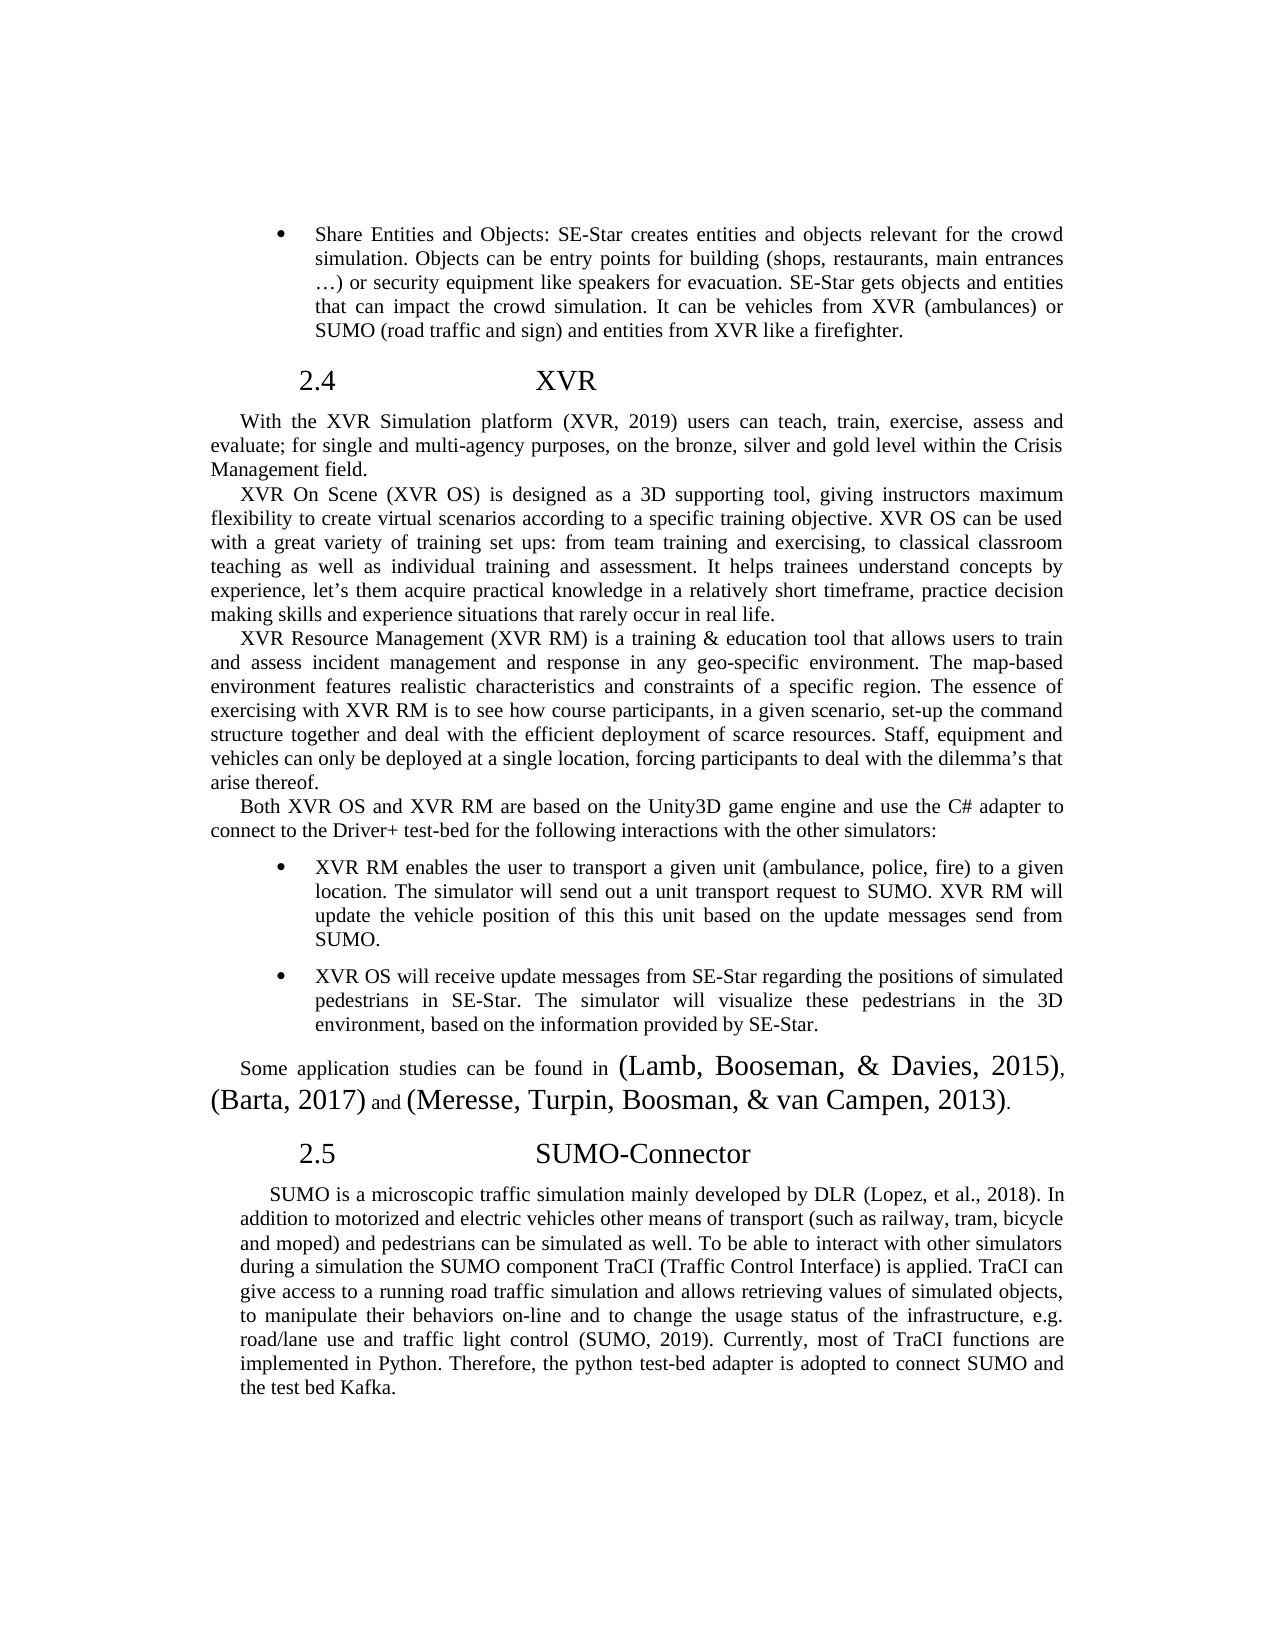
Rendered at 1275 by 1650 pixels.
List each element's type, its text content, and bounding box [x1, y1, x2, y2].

text Some application studies can be found in , and . [210, 1048, 1065, 1115]
text XVR On Scene (XVR OS) is designed as a 3D supporting tool, giving instructors maximum flexibility to create virtual scenarios according to a specific training objective. XVR OS can be used with a great variety of training set ups: from team training and exercising, to classical classroom teaching as well as individual training and assessment. It helps trainees understand concepts by experience, let’s them acquire practical knowledge in a relatively short timeframe, practice decision making skills and experience situations that rarely occur in real life. [210, 481, 1065, 626]
list XVR RM enables the user to transport a given unit (ambulance, police, fire) to a given location. The simulator will send out a unit transport request to SUMO. XVR RM will update the vehicle position of this this unit based on the update messages send from SUMO. [277, 855, 1065, 951]
list XVR OS will receive update messages from SE-Star regarding the positions of simulated pedestrians in SE-Star. The simulator will visualize these pedestrians in the 3D environment, based on the information provided by SE-Star. [277, 964, 1065, 1036]
text SUMO is a microscopic traffic simulation mainly developed by DLR . In addition to motorized and electric vehicles other means of transport (such as railway, tram, bicycle and moped) and pedestrians can be simulated as well. To be able to interact with other simulators during a simulation the SUMO component TraCI (Traffic Control Interface) is applied. TraCI can give access to a running road traffic simulation and allows retrieving values of simulated objects, to manipulate their behaviors on-line and to change the usage status of the infrastructure, e.g. road/lane use and traffic light control . Currently, most of TraCI functions are implemented in Python. Therefore, the python test-bed adapter is adopted to connect SUMO and the test bed Kafka. [240, 1182, 1065, 1399]
text Both XVR OS and XVR RM are based on the Unity3D game engine and use the C# adapter to connect to the Driver+ test-bed for the following interactions with the other simulators: [210, 794, 1065, 842]
text XVR Resource Management (XVR RM) is a training & education tool that allows users to train and assess incident management and response in any geo-specific environment. The map-based environment features realistic characteristics and constraints of a specific region. The essence of exercising with XVR RM is to see how course participants, in a given scenario, set-up the command structure together and deal with the efficient deployment of scarce resources. Staff, equipment and vehicles can only be deployed at a single location, forcing participants to deal with the dilemma’s that arise thereof. [210, 626, 1065, 794]
text SUMO-Connector [269, 1136, 1065, 1170]
list Share Entities and Objects: SE-Star creates entities and objects relevant for the crowd simulation. Objects can be entry points for building (shops, restaurants, main entrances …) or security equipment like speakers for evacuation. SE-Star gets objects and entities that can impact the crowd simulation. It can be vehicles from XVR (ambulances) or SUMO (road traffic and sign) and entities from XVR like a firefighter. [277, 222, 1065, 342]
text XVR [269, 363, 1065, 397]
text With the XVR Simulation platform users can teach, train, exercise, assess and evaluate; for single and multi-agency purposes, on the bronze, silver and gold level within the Crisis Management field. [210, 409, 1065, 481]
